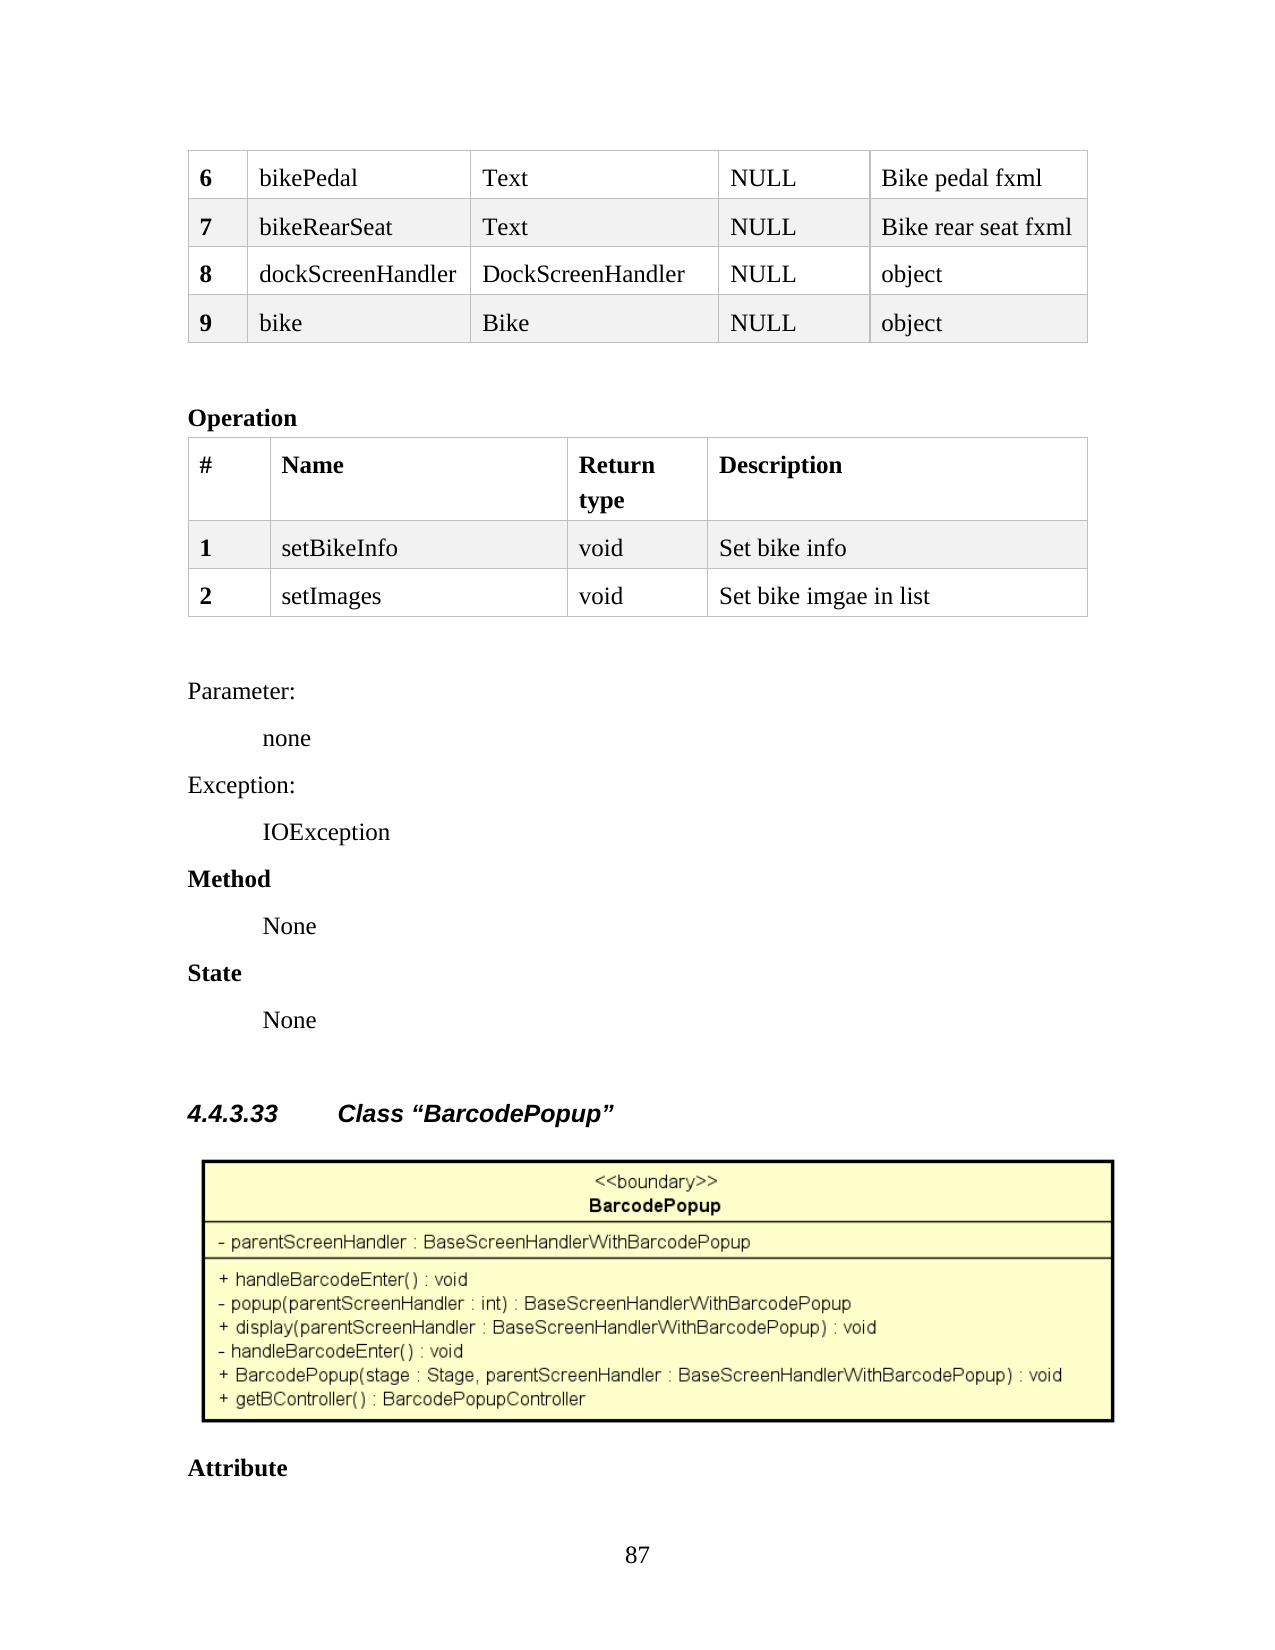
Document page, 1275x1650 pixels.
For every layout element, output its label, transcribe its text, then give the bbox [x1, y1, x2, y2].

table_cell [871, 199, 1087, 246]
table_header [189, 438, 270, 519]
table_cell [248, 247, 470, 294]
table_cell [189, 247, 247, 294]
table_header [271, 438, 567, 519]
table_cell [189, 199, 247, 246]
subtitle Class “BarcodePopup” [187, 1099, 1087, 1128]
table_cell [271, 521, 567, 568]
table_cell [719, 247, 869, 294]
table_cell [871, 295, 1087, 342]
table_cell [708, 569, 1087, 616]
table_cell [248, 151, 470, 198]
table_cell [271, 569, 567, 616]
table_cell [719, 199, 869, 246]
text IOException [187, 817, 1087, 846]
text None [187, 1005, 1087, 1034]
picture [187, 1146, 1128, 1435]
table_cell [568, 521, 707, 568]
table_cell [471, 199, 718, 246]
text Parameter: [187, 676, 1087, 705]
text Attribute [187, 1453, 1087, 1481]
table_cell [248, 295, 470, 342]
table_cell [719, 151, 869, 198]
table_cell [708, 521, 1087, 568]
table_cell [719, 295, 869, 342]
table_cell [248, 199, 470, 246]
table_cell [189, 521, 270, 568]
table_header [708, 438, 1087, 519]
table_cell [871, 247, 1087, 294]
text Exception: [187, 770, 1087, 799]
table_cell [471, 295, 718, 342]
text Method [187, 864, 1087, 893]
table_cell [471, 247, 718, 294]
text State [187, 958, 1087, 987]
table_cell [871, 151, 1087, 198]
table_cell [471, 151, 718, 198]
text None [187, 911, 1087, 940]
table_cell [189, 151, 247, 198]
text none [187, 723, 1087, 752]
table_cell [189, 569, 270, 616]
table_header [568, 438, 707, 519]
text Operation [187, 403, 1087, 431]
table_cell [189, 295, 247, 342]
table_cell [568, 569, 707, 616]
